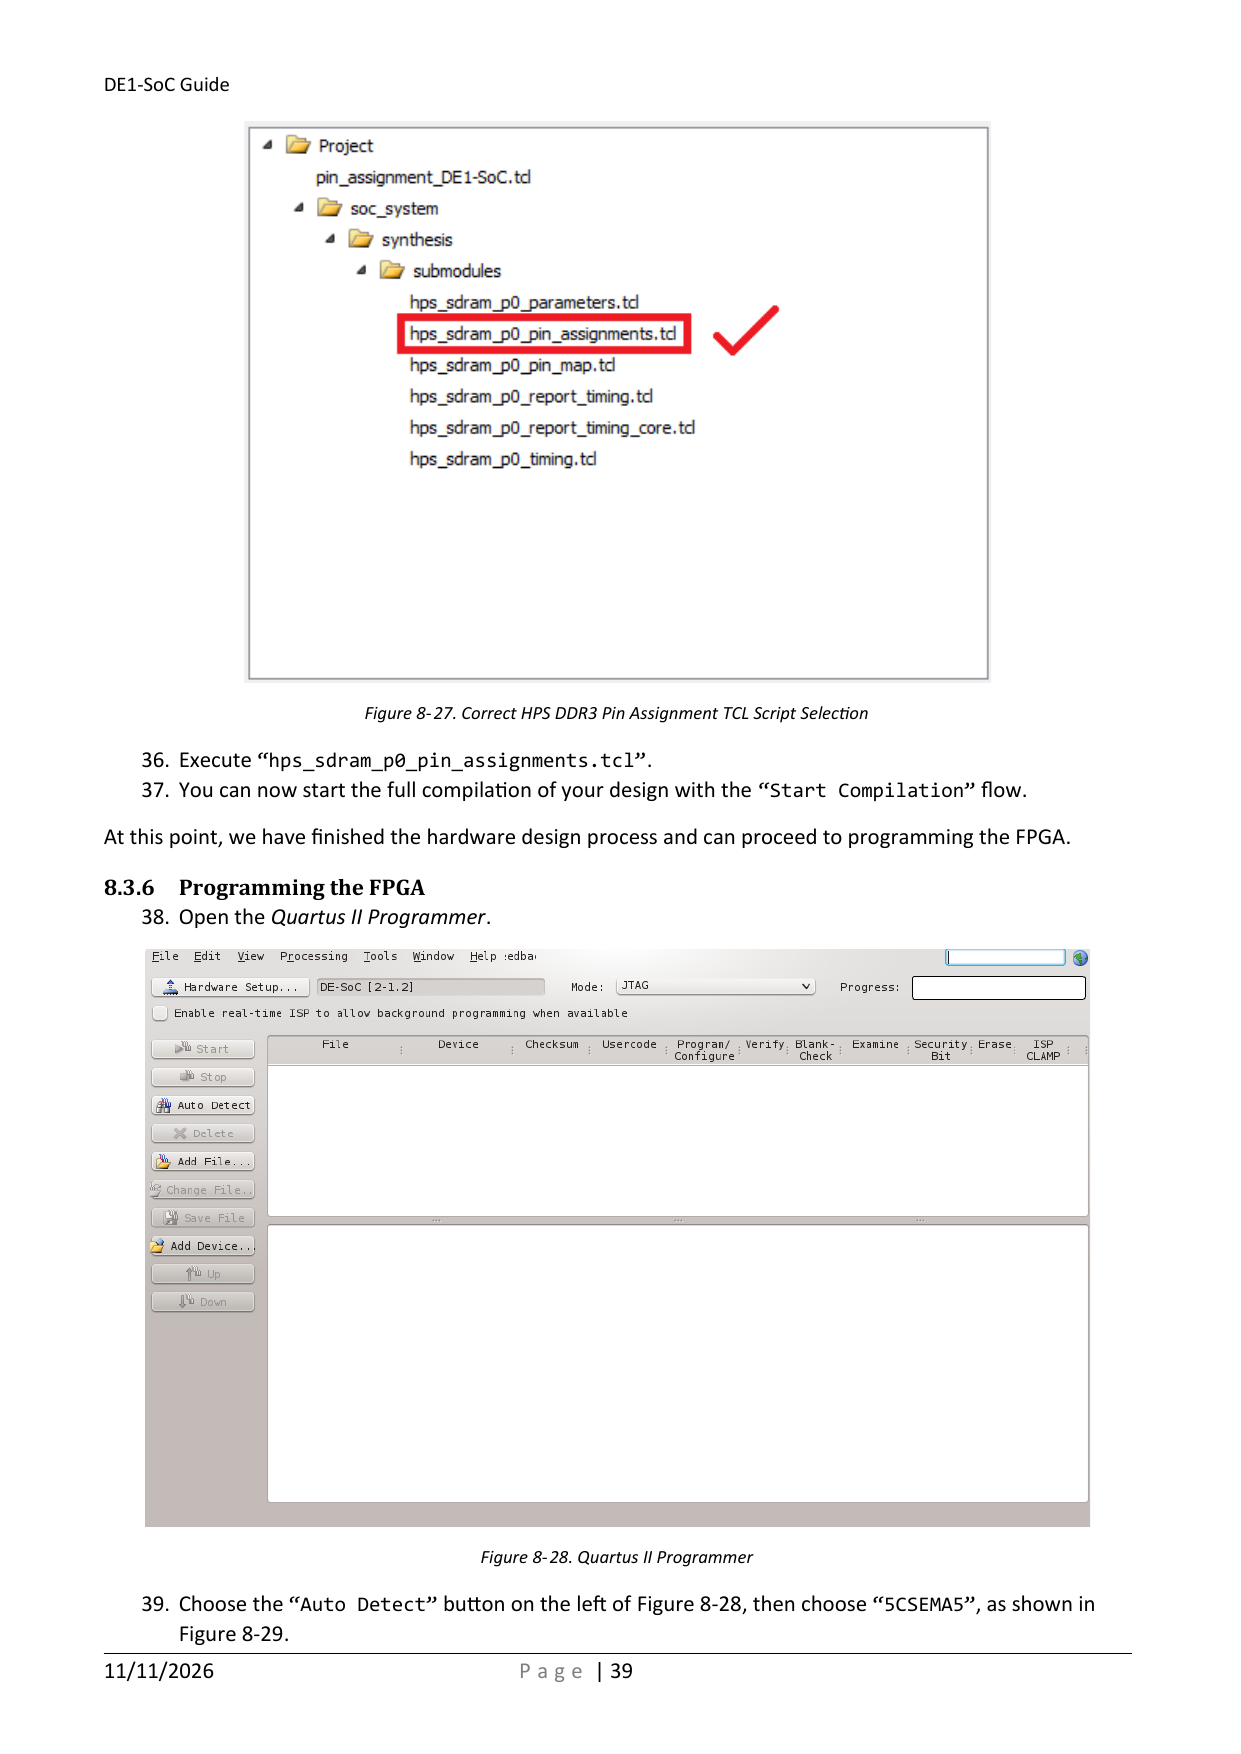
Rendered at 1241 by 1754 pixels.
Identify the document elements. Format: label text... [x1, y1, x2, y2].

text At this point, we have finished the hardware design process and can proceed to programming the FPGA. [103, 822, 1132, 850]
list Open the Quartus II Programmer. [141, 902, 1132, 930]
list You can now start the full compilation of your design with the “Start Compilation” flow. [141, 775, 1132, 803]
list Execute “hps_sdram_p0_pin_assignments.tcl”. [141, 745, 1132, 773]
picture [244, 121, 992, 683]
subtitle Programming the FPGA [103, 873, 1132, 900]
picture [145, 949, 1091, 1527]
